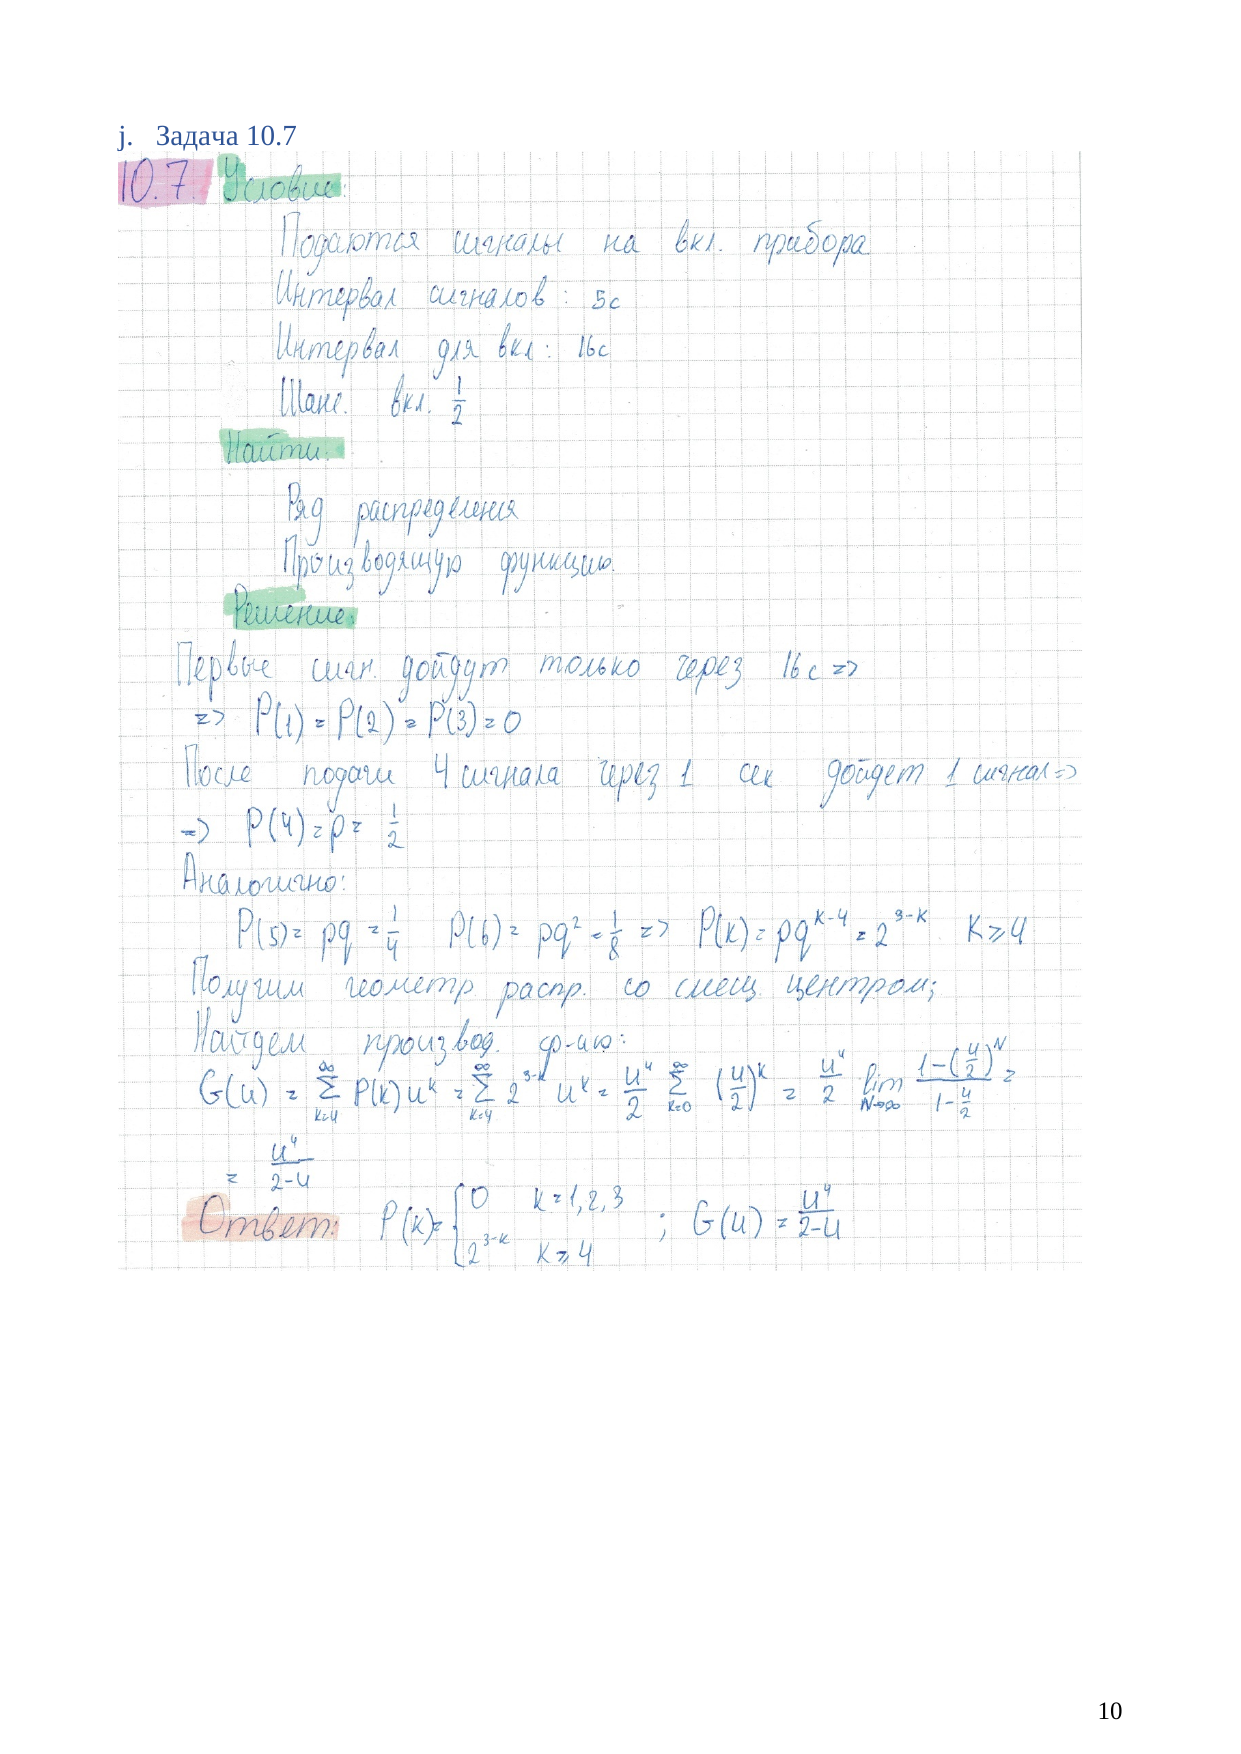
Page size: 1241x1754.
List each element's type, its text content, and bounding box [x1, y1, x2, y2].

picture [118, 151, 1083, 1271]
subtitle Задача 10.7 [118, 118, 1122, 152]
